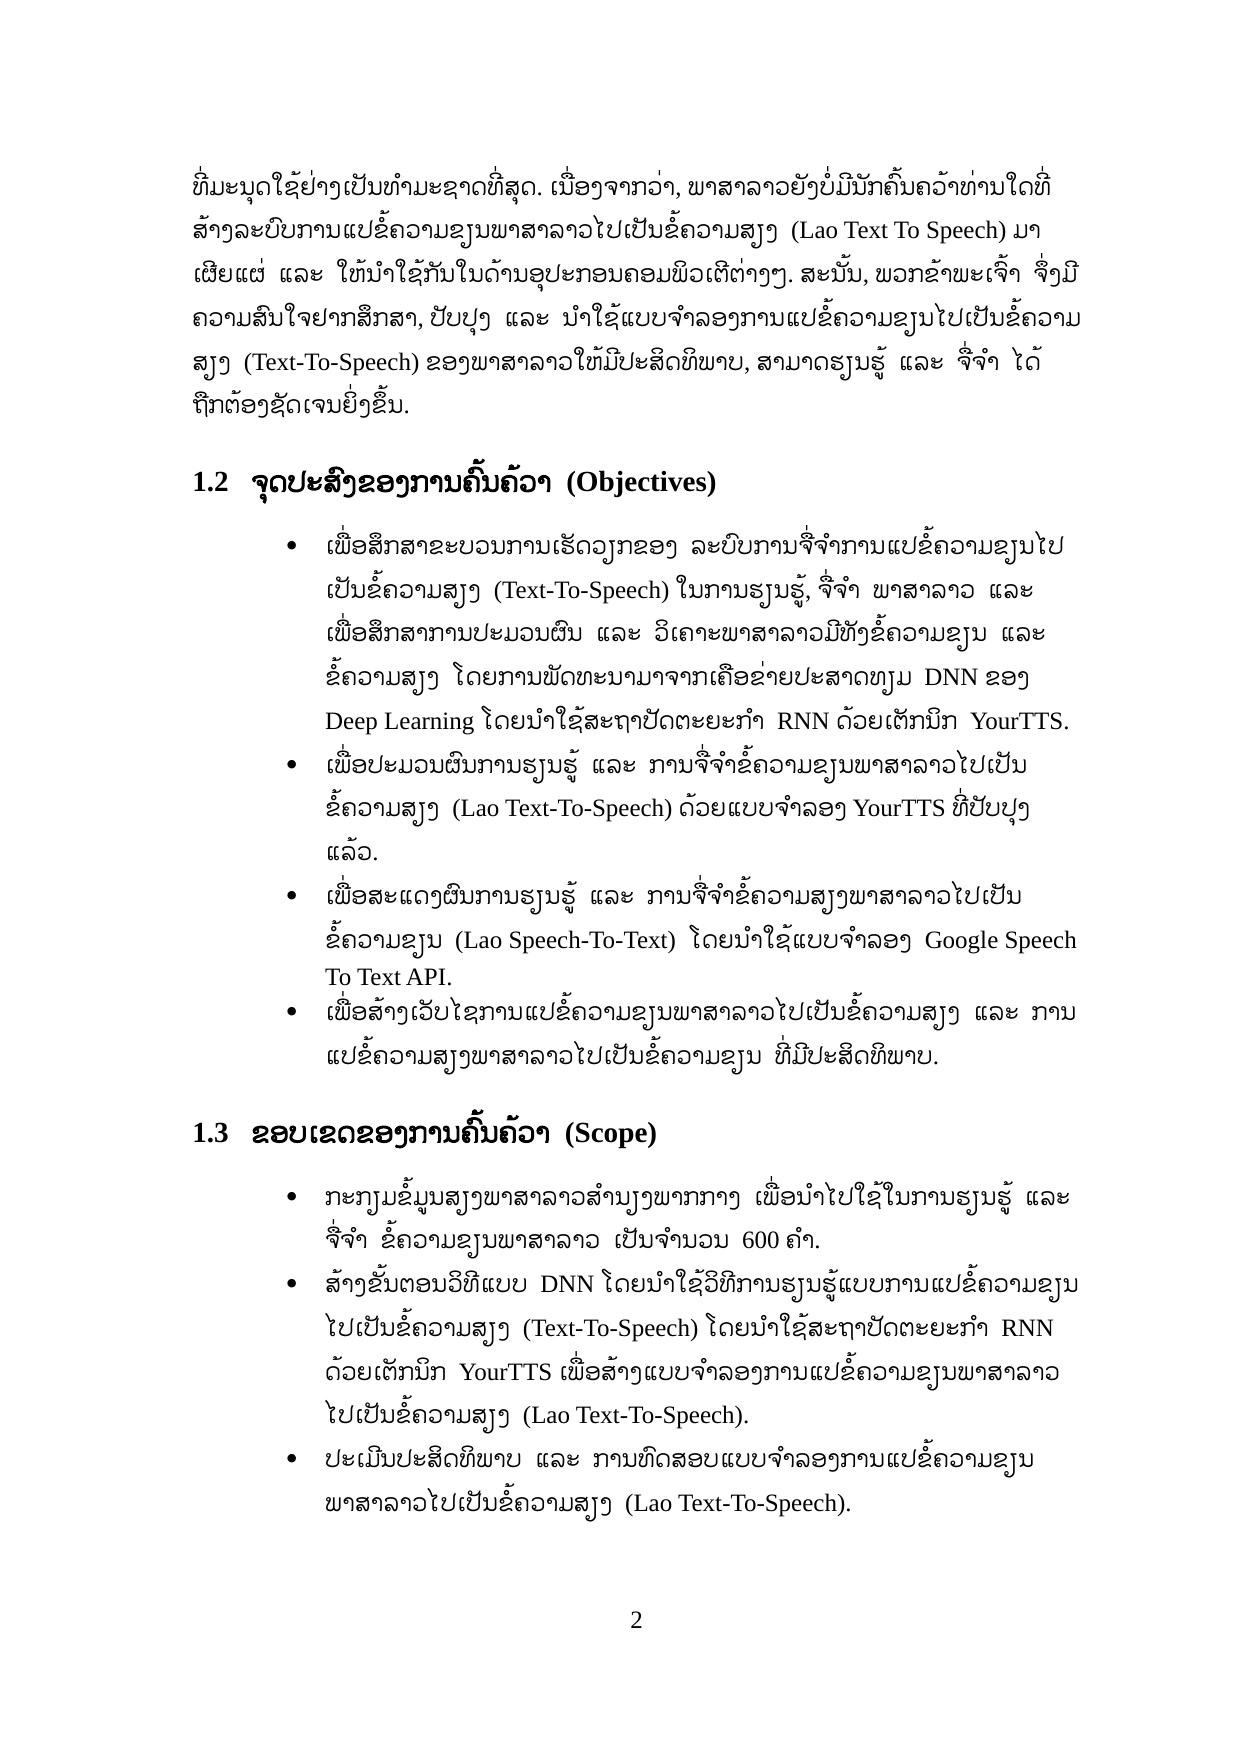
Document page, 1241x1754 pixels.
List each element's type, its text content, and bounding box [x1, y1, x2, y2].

subtitle ຈຸດປະສົງຂອງການຄົ້ນຄ້ວາ (Objectives) [192, 457, 1081, 508]
list ເພື່ອສ້າງເວັບໄຊການແປຂໍ້ຄວາມຂຽນພາສາລາວໄປເປັນຂໍ້ຄວາມສຽງ ແລະ ການແປຂໍ້ຄວາມສຽງພາສາລາວໄປເປັນຂໍ້ຄວາມຂຽນ ທີ່ມີປະສິດທິພາບ. [287, 991, 1081, 1078]
list ສ້າງຂັ້ນຕອນວິທີແບບ DNN ໂດຍນຳໃຊ້ວິທີການຮຽນຮູ້ແບບການແປຂໍ້ຄວາມຂຽນໄປເປັນຂໍ້ຄວາມສຽງ (Text-To-Speech) ໂດຍນໍາໃຊ້ສະຖາປັດຕະຍະກໍາ RNN ດ້ວຍເຕັກນິກ YourTTS ເພື່ອສ້າງແບບຈຳລອງການແປຂໍ້ຄວາມຂຽນພາສາລາວໄປເປັນຂໍ້ຄວາມສຽງ (Lao Text-To-Speech). [287, 1263, 1081, 1438]
list ເພື່ອສຶກສາຂະບວນການເຮັດວຽກຂອງ ລະບົບການຈື່ຈຳການແປຂໍ້ຄວາມຂຽນໄປເປັນຂໍ້ຄວາມສຽງ (Text-To-Speech) ໃນການຮຽນຮູ້, ຈື່ຈຳ ພາສາລາວ ແລະ ເພື່ອສຶກສາການປະມວນຜົນ ແລະ ວິເຄາະພາສາລາວມີທັງຂໍ້ຄວາມຂຽນ ແລະ ຂໍ້ຄວາມສຽງ ໂດຍການພັດທະນາມາຈາກເຄືອຂ່າຍປະສາດທຽມ DNN ຂອງ Deep Learning ໂດຍນໍາໃຊ້ສະຖາປັດຕະຍະກໍາ RNN ດ້ວຍເຕັກນິກ YourTTS. [287, 525, 1081, 743]
subtitle ຂອບເຂດຂອງການຄົ້ນຄ້ວາ (Scope) [192, 1108, 1081, 1159]
list ກະກຽມຂໍ້ມູນສຽງພາສາລາວສຳນຽງພາກກາງ ເພື່ອນຳໄປໃຊ້ໃນການຮຽນຮູ້ ແລະ ຈື່ຈຳ ຂໍ້ຄວາມຂຽນພາສາລາວ ເປັນຈຳນວນ 600 ຄໍາ. [287, 1175, 1081, 1263]
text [192, 165, 1081, 428]
list ເພື່ອສະແດງຜົນການຮຽນຮູ້ ແລະ ການຈື່ຈຳຂໍ້ຄວາມສຽງພາສາລາວໄປເປັນຂໍ້ຄວາມຂຽນ (Lao Speech-To-Text) ໂດຍນໍາໃຊ້ແບບຈໍາລອງ Google Speech To Text API. [287, 875, 1081, 991]
list ປະເມີນປະສິດທິພາບ ແລະ ການທົດສອບແບບຈຳລອງການແປຂໍ້ຄວາມຂຽນພາສາລາວໄປເປັນຂໍ້ຄວາມສຽງ (Lao Text-To-Speech). [287, 1438, 1081, 1525]
list ເພື່ອປະມວນຜົນການຮຽນຮູ້ ແລະ ການຈື່ຈຳຂໍ້ຄວາມຂຽນພາສາລາວໄປເປັນຂໍ້ຄວາມສຽງ (Lao Text-To-Speech) ດ້ວຍແບບຈໍາລອງ YourTTS ທີ່ປັບປຸງແລ້ວ. [287, 743, 1081, 875]
